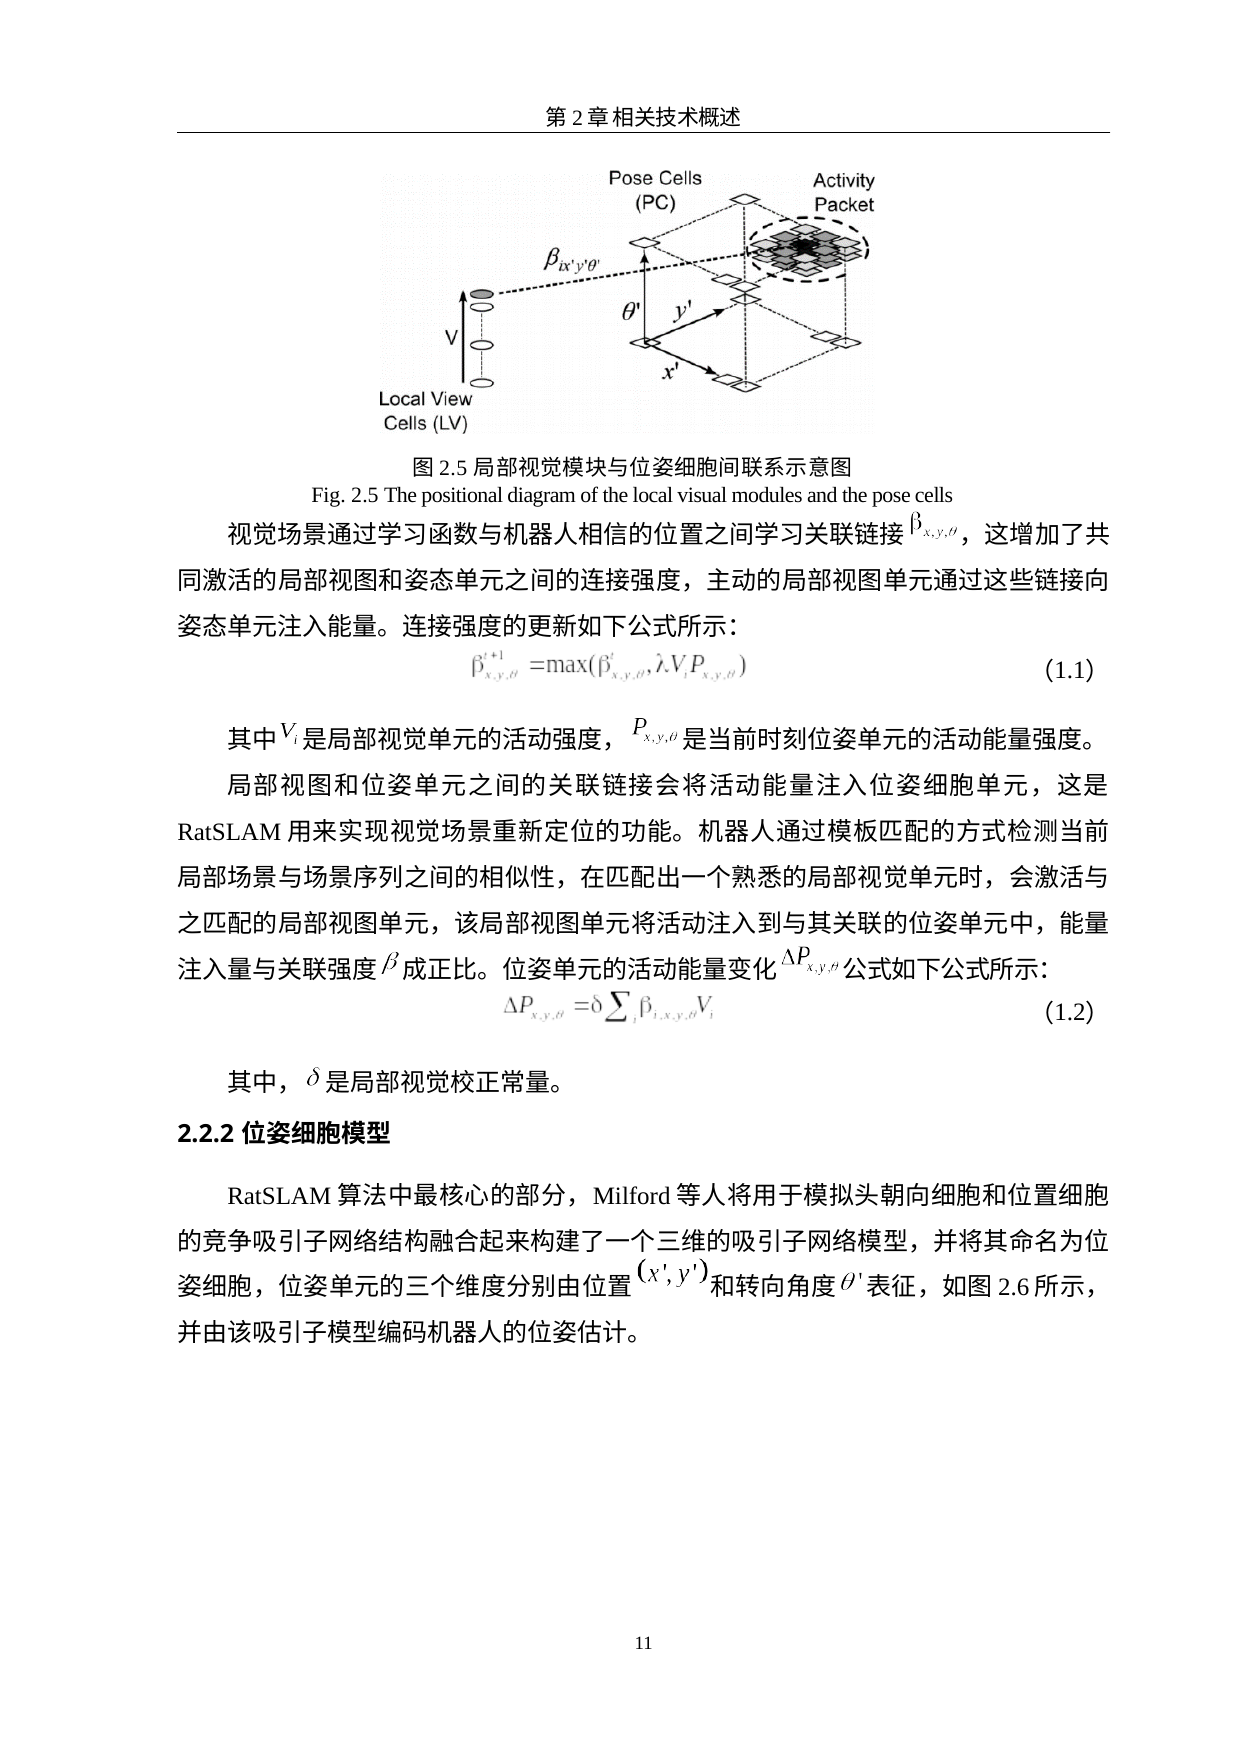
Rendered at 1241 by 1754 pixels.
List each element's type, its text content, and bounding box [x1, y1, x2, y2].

text （1.1） [177, 644, 1110, 694]
subtitle 2.2.2 位姿细胞模型 [177, 1113, 1110, 1149]
table_header [166, 148, 1098, 450]
text RatSLAM算法中最核心的部分，Milford等人将用于模拟头朝向细胞和位置细胞的竞争吸引子网络结构融合起来构建了一个三维的吸引子网络模型，并将其命名为位姿细胞，位姿单元的三个维度分别由位置和转向角度表征，如图2.6所示，并由该吸引子模型编码机器人的位姿估计。 [177, 1167, 1110, 1351]
table_cell 图2.5 局部视觉模块与位姿细胞间联系示意图 Fig. 2.5 The positional diagram of the local visual modules and the pose cells [166, 450, 1098, 507]
picture [338, 147, 926, 439]
text 视觉场景通过学习函数与机器人相信的位置之间学习关联链接，这增加了共同激活的局部视图和姿态单元之间的连接强度，主动的局部视图单元通过这些链接向姿态单元注入能量。连接强度的更新如下公式所示： [177, 507, 1110, 644]
text 局部视图和位姿单元之间的关联链接会将活动能量注入位姿细胞单元，这是RatSLAM用来实现视觉场景重新定位的功能。机器人通过模板匹配的方式检测当前局部场景与场景序列之间的相似性，在匹配出一个熟悉的局部视觉单元时，会激活与之匹配的局部视图单元，该局部视图单元将活动注入到与其关联的位姿单元中，能量注入量与关联强度成正比。位姿单元的活动能量变化公式如下公式所示： [177, 758, 1110, 987]
text 其中是局部视觉单元的活动强度，是当前时刻位姿单元的活动能量强度。 [177, 712, 1110, 758]
text 其中，是局部视觉校正常量。 [177, 1055, 1110, 1101]
text （1.2） [177, 987, 1110, 1037]
